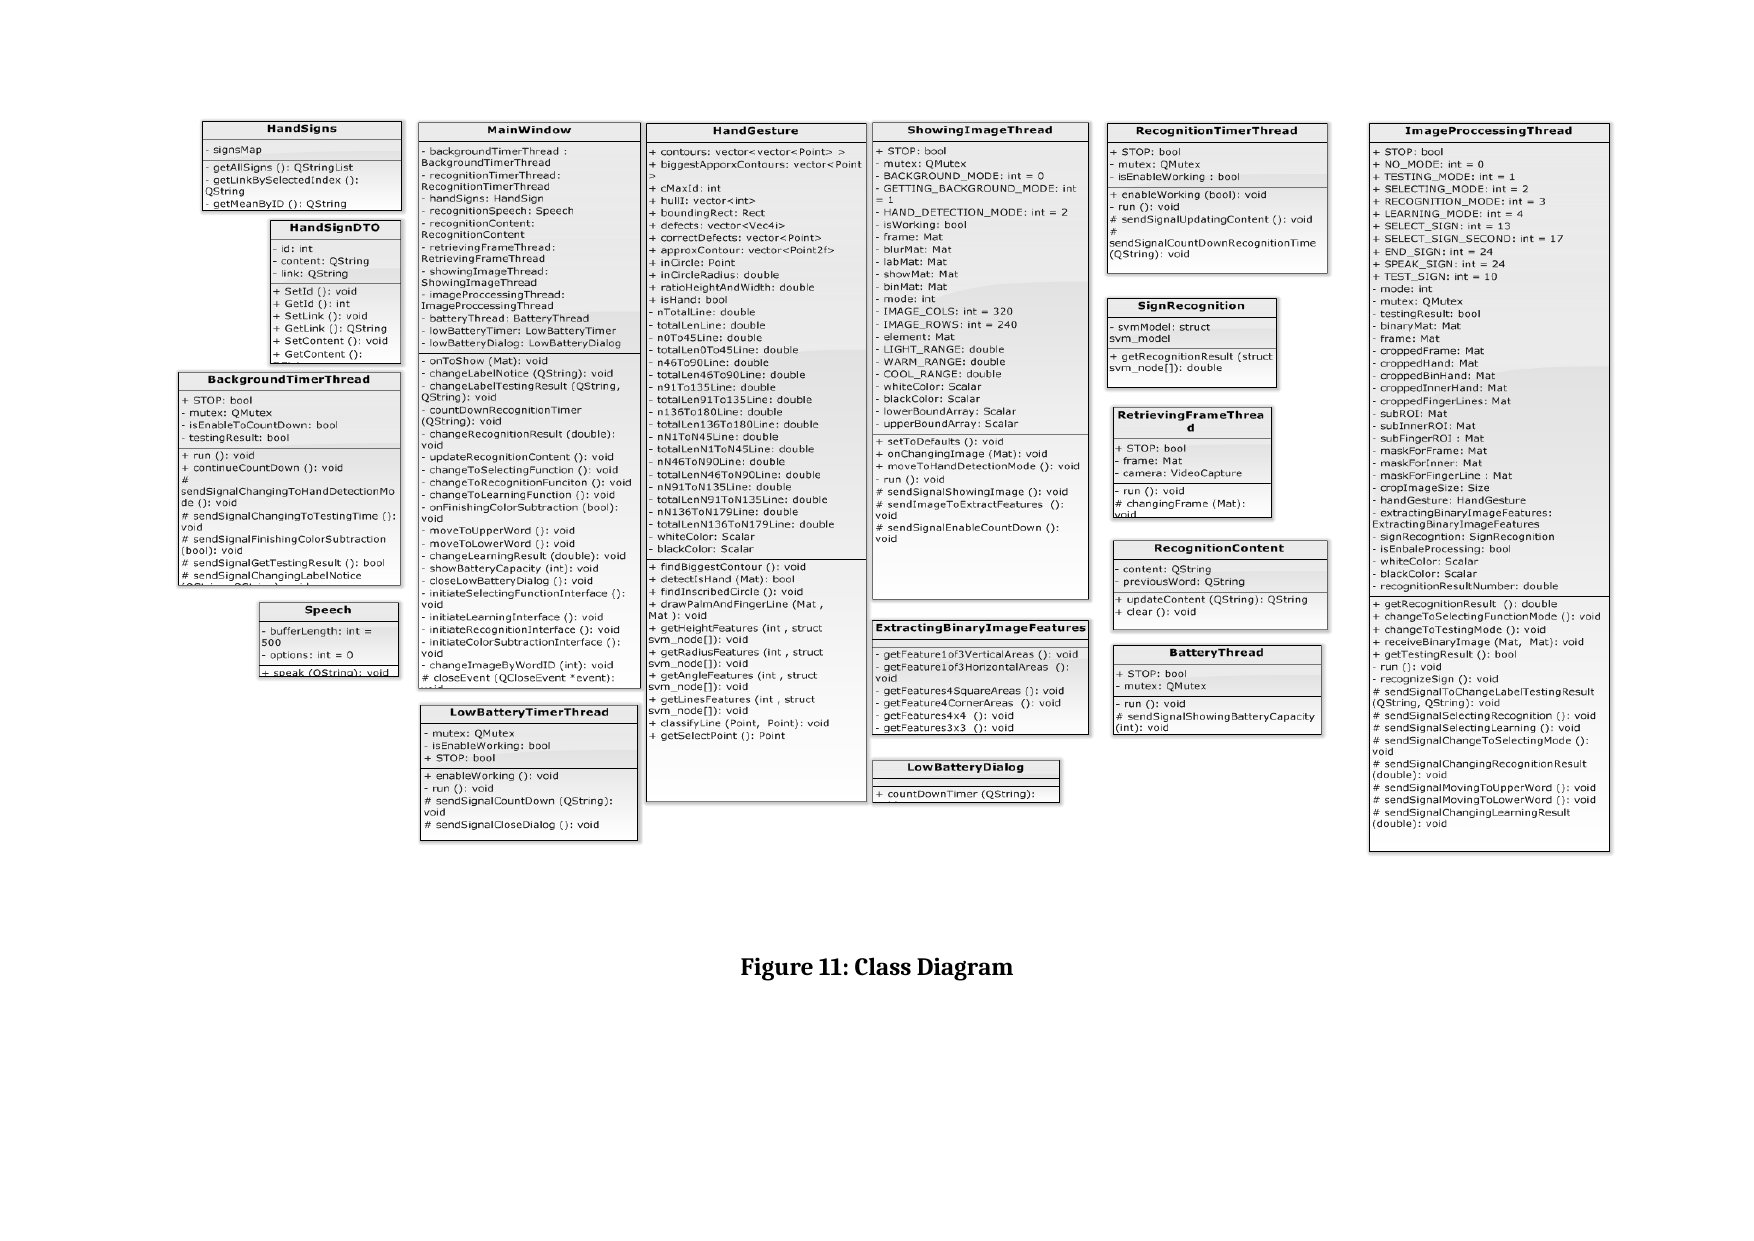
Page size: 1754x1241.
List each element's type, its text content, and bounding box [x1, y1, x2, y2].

text Figure 11: Class Diagram [148, 953, 1606, 982]
picture [165, 109, 1622, 863]
